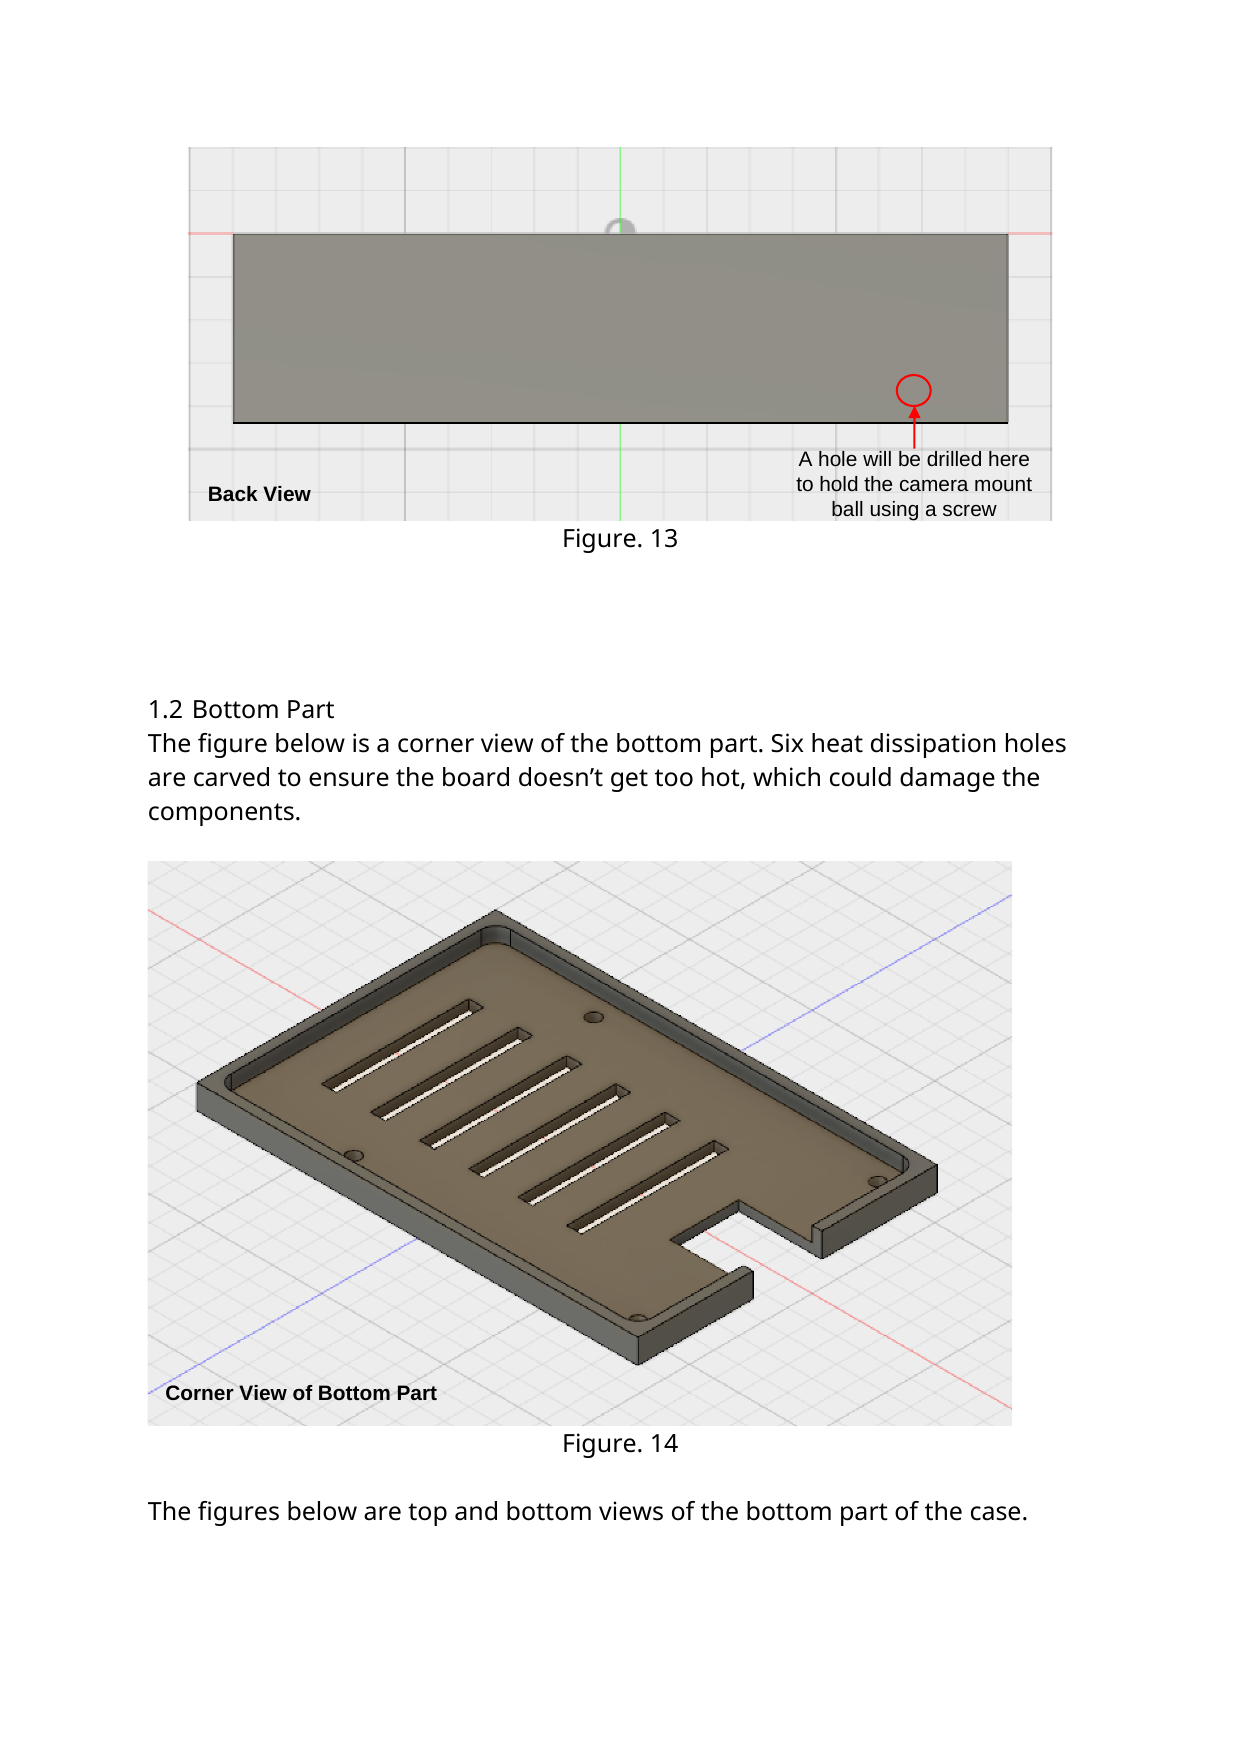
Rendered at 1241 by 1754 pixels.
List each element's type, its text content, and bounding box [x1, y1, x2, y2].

list Bottom Part [148, 691, 1093, 725]
picture [187, 147, 1053, 521]
text The figure below is a corner view of the bottom part. Six heat dissipation holes are carved to ensure the board doesn’t get too hot, which could damage the components. [148, 725, 1093, 828]
text Figure. 14 [148, 1426, 1093, 1459]
text The figures below are top and bottom views of the bottom part of the case. [148, 1494, 1093, 1528]
text Figure. 13 [148, 521, 1093, 555]
picture [147, 861, 1013, 1426]
